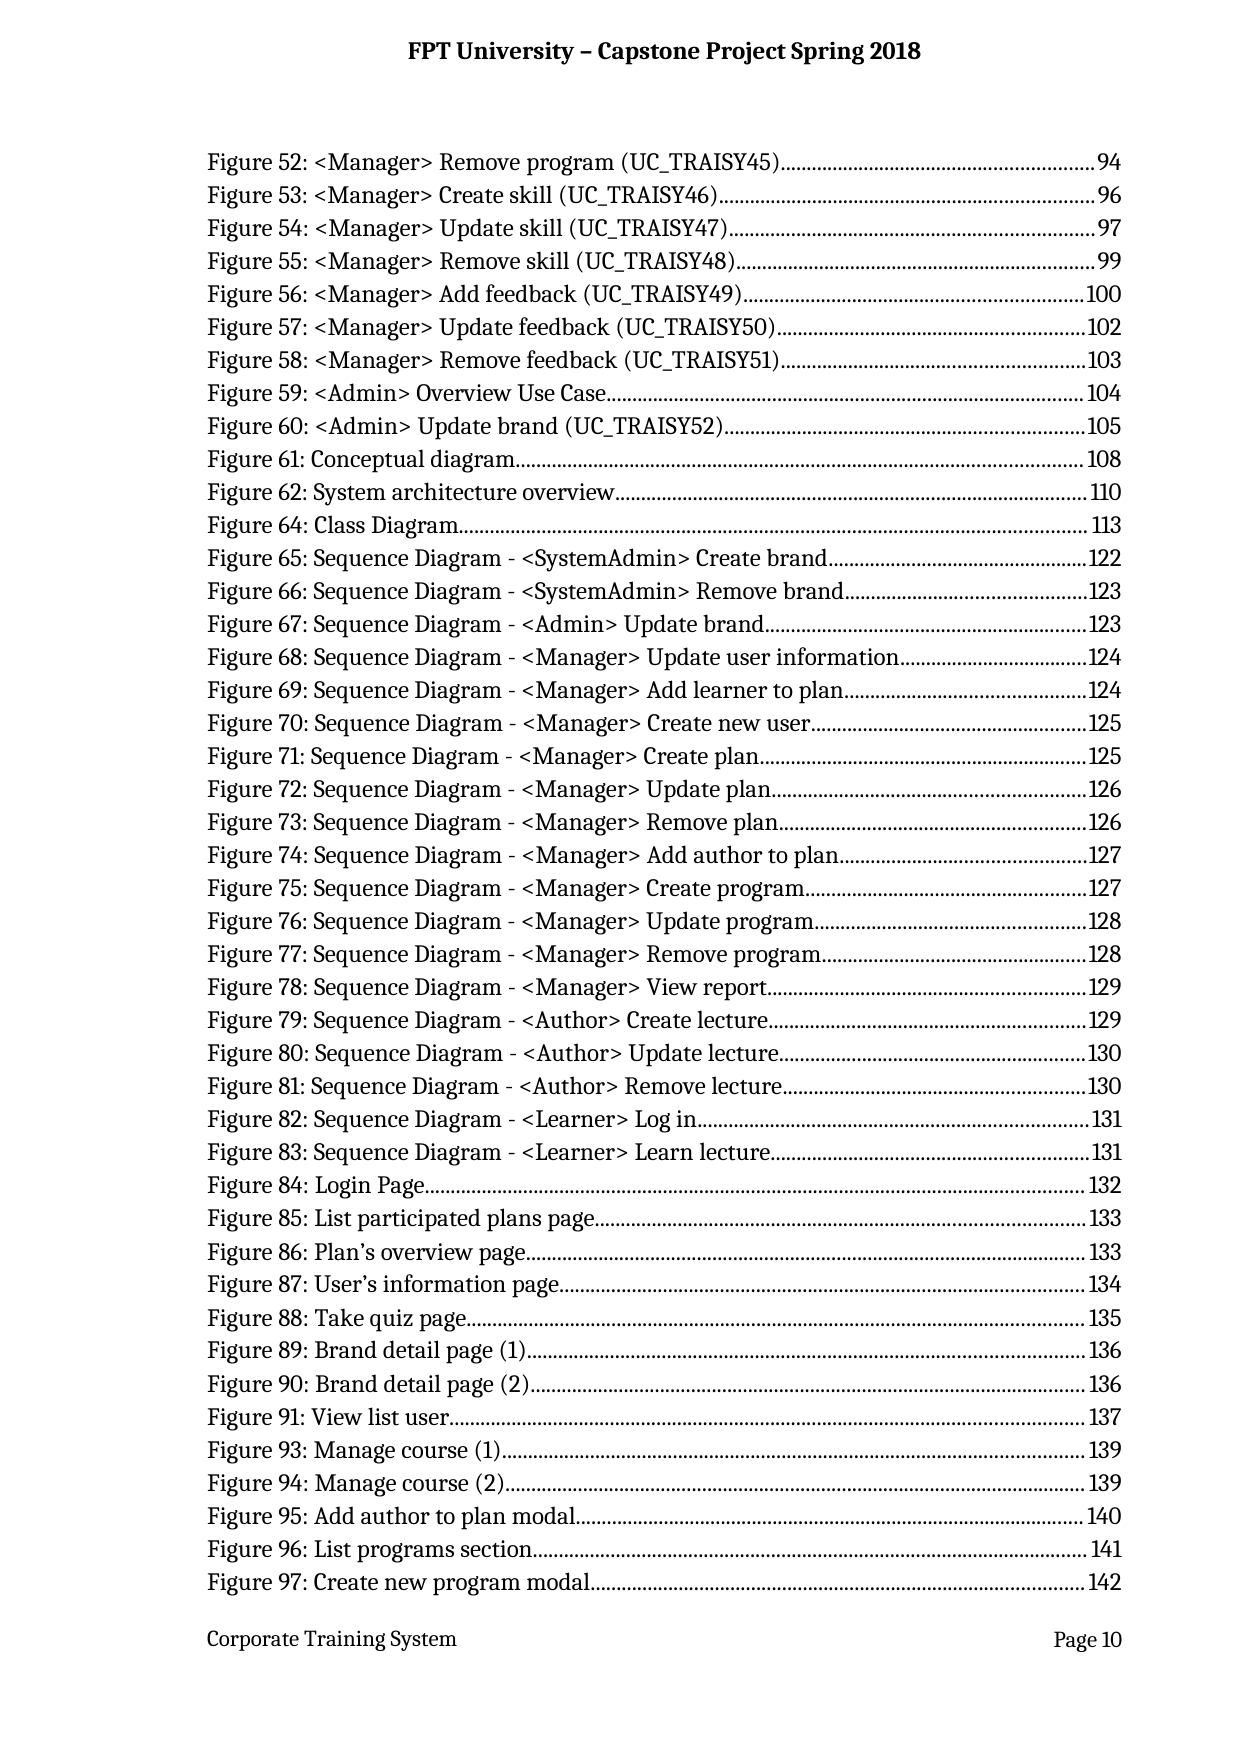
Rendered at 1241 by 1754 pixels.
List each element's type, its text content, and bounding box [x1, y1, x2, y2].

text Figure 81: Sequence Diagram - <Author> Remove lecture 130 [207, 1072, 1122, 1101]
text Figure 66: Sequence Diagram - <SystemAdmin> Remove brand 123 [207, 577, 1122, 606]
text Figure 53: <Manager> Create skill (UC_TRAISY46) 96 [207, 181, 1122, 209]
text Figure 67: Sequence Diagram - <Admin> Update brand 123 [207, 610, 1122, 639]
text Figure 60: <Admin> Update brand (UC_TRAISY52) 105 [207, 412, 1122, 441]
text Figure 74: Sequence Diagram - <Manager> Add author to plan 127 [207, 841, 1122, 870]
text Figure 93: Manage course (1) 139 [207, 1436, 1122, 1464]
text Figure 97: Create new program modal 142 [207, 1568, 1122, 1596]
text Figure 83: Sequence Diagram - <Learner> Learn lecture 131 [207, 1138, 1122, 1167]
text Figure 79: Sequence Diagram - <Author> Create lecture 129 [207, 1006, 1122, 1035]
text Figure 94: Manage course (2) 139 [207, 1468, 1122, 1497]
text Figure 71: Sequence Diagram - <Manager> Create plan 125 [207, 742, 1122, 771]
text Figure 78: Sequence Diagram - <Manager> View report 129 [207, 973, 1122, 1002]
text Figure 57: <Manager> Update feedback (UC_TRAISY50) 102 [207, 313, 1122, 342]
text Figure 89: Brand detail page (1) 136 [207, 1336, 1122, 1365]
text Figure 52: <Manager> Remove program (UC_TRAISY45) 94 [207, 148, 1122, 176]
text Figure 86: Plan’s overview page 133 [207, 1237, 1122, 1266]
text Figure 82: Sequence Diagram - <Learner> Log in 131 [207, 1105, 1122, 1134]
text Figure 85: List participated plans page 133 [207, 1204, 1122, 1233]
text Figure 88: Take quiz page 135 [207, 1303, 1122, 1332]
text Figure 62: System architecture overview 110 [207, 478, 1122, 507]
text Figure 65: Sequence Diagram - <SystemAdmin> Create brand 122 [207, 544, 1122, 573]
text Figure 77: Sequence Diagram - <Manager> Remove program 128 [207, 940, 1122, 969]
text Figure 59: <Admin> Overview Use Case 104 [207, 379, 1122, 408]
text Figure 73: Sequence Diagram - <Manager> Remove plan 126 [207, 808, 1122, 837]
text Figure 70: Sequence Diagram - <Manager> Create new user 125 [207, 709, 1122, 738]
text Figure 80: Sequence Diagram - <Author> Update lecture 130 [207, 1039, 1122, 1068]
text Figure 56: <Manager> Add feedback (UC_TRAISY49) 100 [207, 280, 1122, 308]
text Figure 64: Class Diagram 113 [207, 511, 1122, 540]
text Figure 54: <Manager> Update skill (UC_TRAISY47) 97 [207, 214, 1122, 242]
text Figure 95: Add author to plan modal 140 [207, 1502, 1122, 1530]
text Figure 68: Sequence Diagram - <Manager> Update user information 124 [207, 643, 1122, 672]
text Figure 84: Login Page 132 [207, 1171, 1122, 1200]
text Figure 91: View list user 137 [207, 1402, 1122, 1431]
text Figure 55: <Manager> Remove skill (UC_TRAISY48) 99 [207, 247, 1122, 276]
text Figure 87: User’s information page 134 [207, 1270, 1122, 1299]
text Figure 69: Sequence Diagram - <Manager> Add learner to plan 124 [207, 676, 1122, 705]
text Figure 58: <Manager> Remove feedback (UC_TRAISY51) 103 [207, 346, 1122, 374]
text Figure 75: Sequence Diagram - <Manager> Create program 127 [207, 874, 1122, 903]
text Figure 61: Conceptual diagram 108 [207, 445, 1122, 474]
text Figure 90: Brand detail page (2) 136 [207, 1369, 1122, 1398]
text Figure 72: Sequence Diagram - <Manager> Update plan 126 [207, 775, 1122, 804]
text Figure 96: List programs section 141 [207, 1534, 1122, 1563]
text Figure 76: Sequence Diagram - <Manager> Update program 128 [207, 907, 1122, 936]
